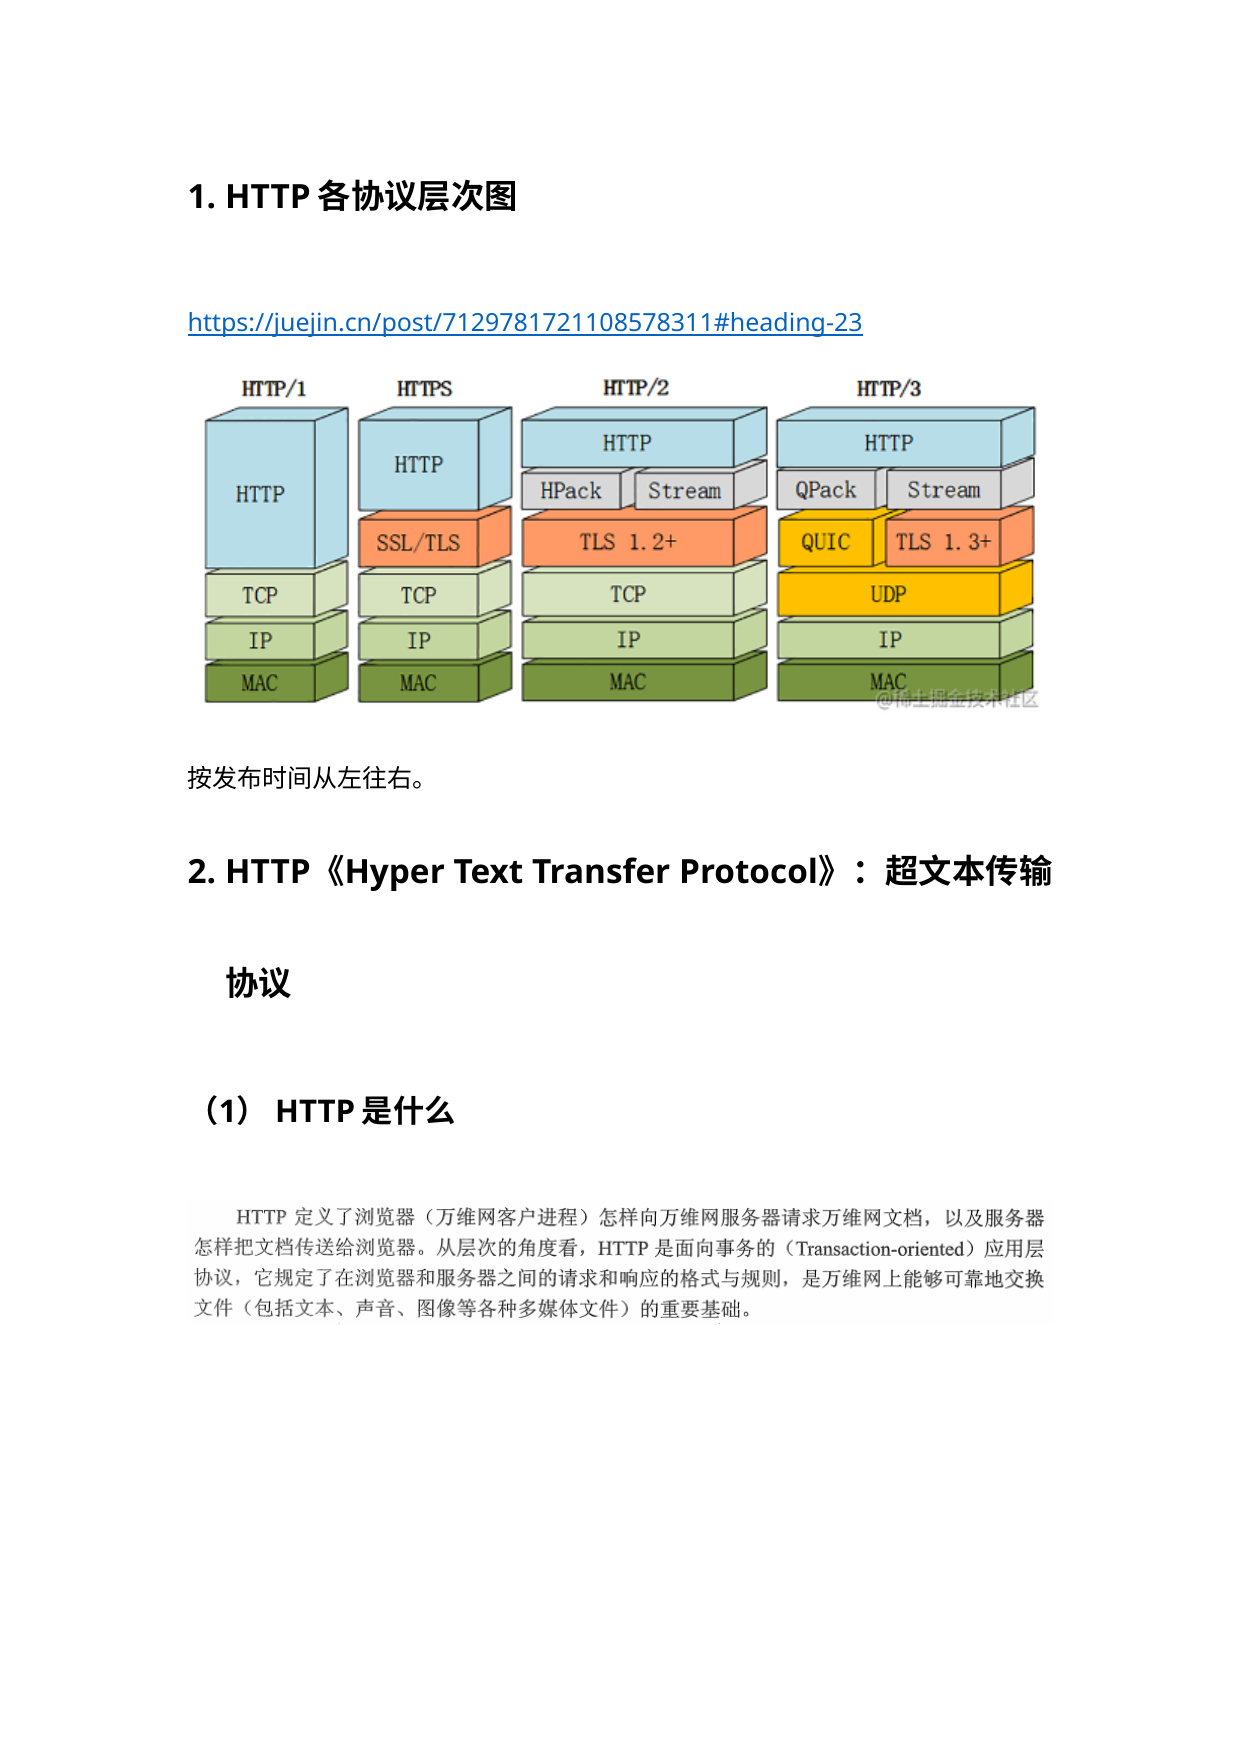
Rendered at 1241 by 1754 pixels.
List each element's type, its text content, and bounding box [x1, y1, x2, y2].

picture [187, 1201, 1053, 1324]
subtitle HTTP各协议层次图 [187, 162, 1053, 227]
text https://juejin.cn/post/7129781721108578311#heading-23 [187, 289, 1053, 354]
text 按发布时间从左往右。 [187, 744, 1053, 809]
picture [187, 354, 1053, 724]
subtitle （1） HTTP是什么 [187, 1076, 1053, 1141]
subtitle HTTP《Hyper Text Transfer Protocol》：超文本传输协议 [187, 836, 1053, 1014]
